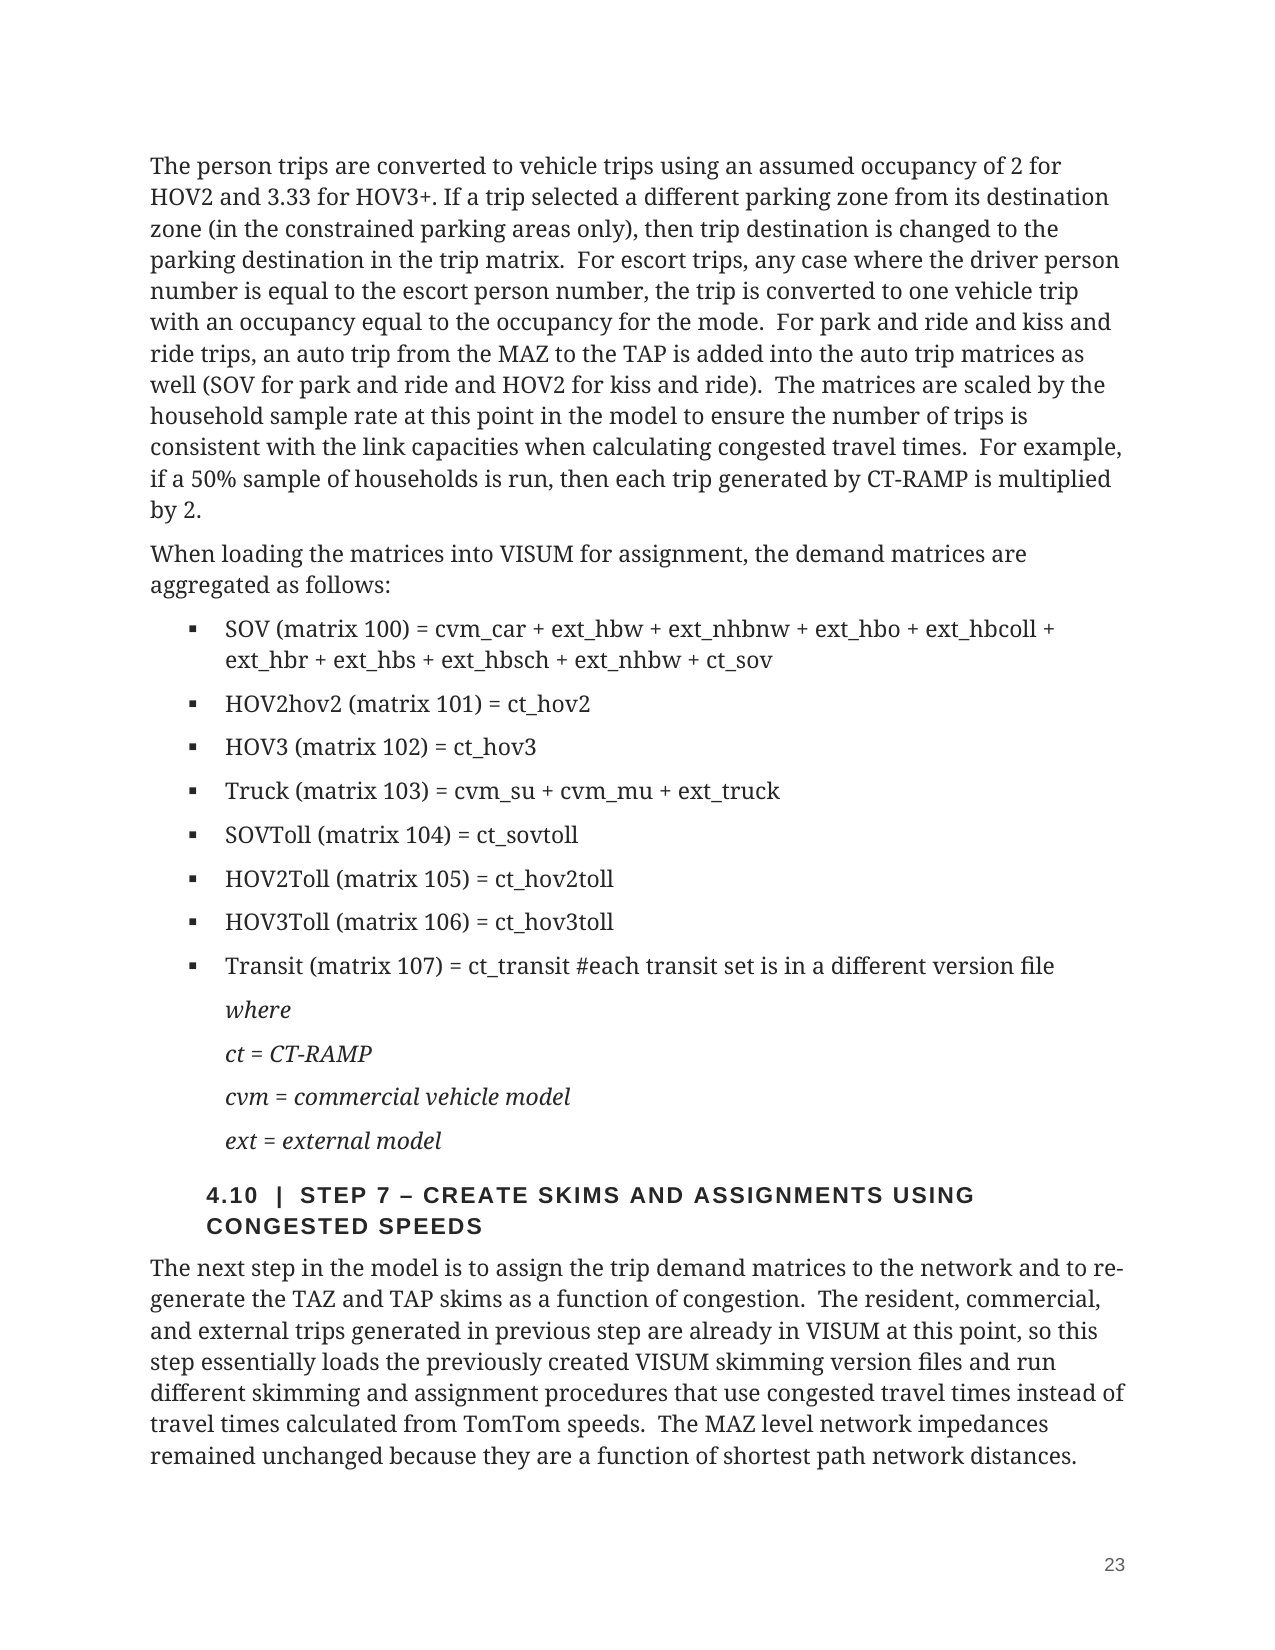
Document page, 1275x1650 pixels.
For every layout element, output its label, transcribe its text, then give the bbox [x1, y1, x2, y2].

text where [225, 994, 1125, 1025]
list HOV3Toll (matrix 106) = ct_hov3toll [187, 906, 1125, 937]
text ct = CT-RAMP [225, 1037, 1125, 1069]
text The person trips are converted to vehicle trips using an assumed occupancy of 2 for HOV2 and 3.33 for HOV3+. If a trip selected a different parking zone from its destination zone (in the constrained parking areas only), then trip destination is changed to the parking destination in the trip matrix. For escort trips, any case where the driver person number is equal to the escort person number, the trip is converted to one vehicle trip with an occupancy equal to the occupancy for the mode. For park and ride and kiss and ride trips, an auto trip from the MAZ to the TAP is added into the auto trip matrices as well (SOV for park and ride and HOV2 for kiss and ride). The matrices are scaled by the household sample rate at this point in the model to ensure the number of trips is consistent with the link capacities when calculating congested travel times. For example, if a 50% sample of households is run, then each trip generated by CT-RAMP is multiplied by 2. [150, 150, 1125, 525]
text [150, 1252, 1125, 1471]
list HOV2hov2 (matrix 101) = ct_hov2 [187, 687, 1125, 719]
list Truck (matrix 103) = cvm_su + cvm_mu + ext_truck [187, 775, 1125, 806]
list Transit (matrix 107) = ct_transit #each transit set is in a different version file [187, 950, 1125, 981]
list HOV3 (matrix 102) = ct_hov3 [187, 731, 1125, 762]
text ext = external model [225, 1125, 1125, 1156]
text cvm = commercial vehicle model [225, 1081, 1125, 1112]
list HOV2Toll (matrix 105) = ct_hov2toll [187, 862, 1125, 894]
list SOV (matrix 100) = cvm_car + ext_hbw + ext_nhbnw + ext_hbo + ext_hbcoll + ext_hbr + ext_hbs + ext_hbsch + ext_nhbw + ct_sov [187, 612, 1125, 675]
subtitle STEP 7 – Create Skims and Assignments Using Congested Speeds [206, 1177, 1125, 1239]
text When loading the matrices into VISUM for assignment, the demand matrices are aggregated as follows: [150, 537, 1125, 600]
list SOVToll (matrix 104) = ct_sovtoll [187, 819, 1125, 850]
